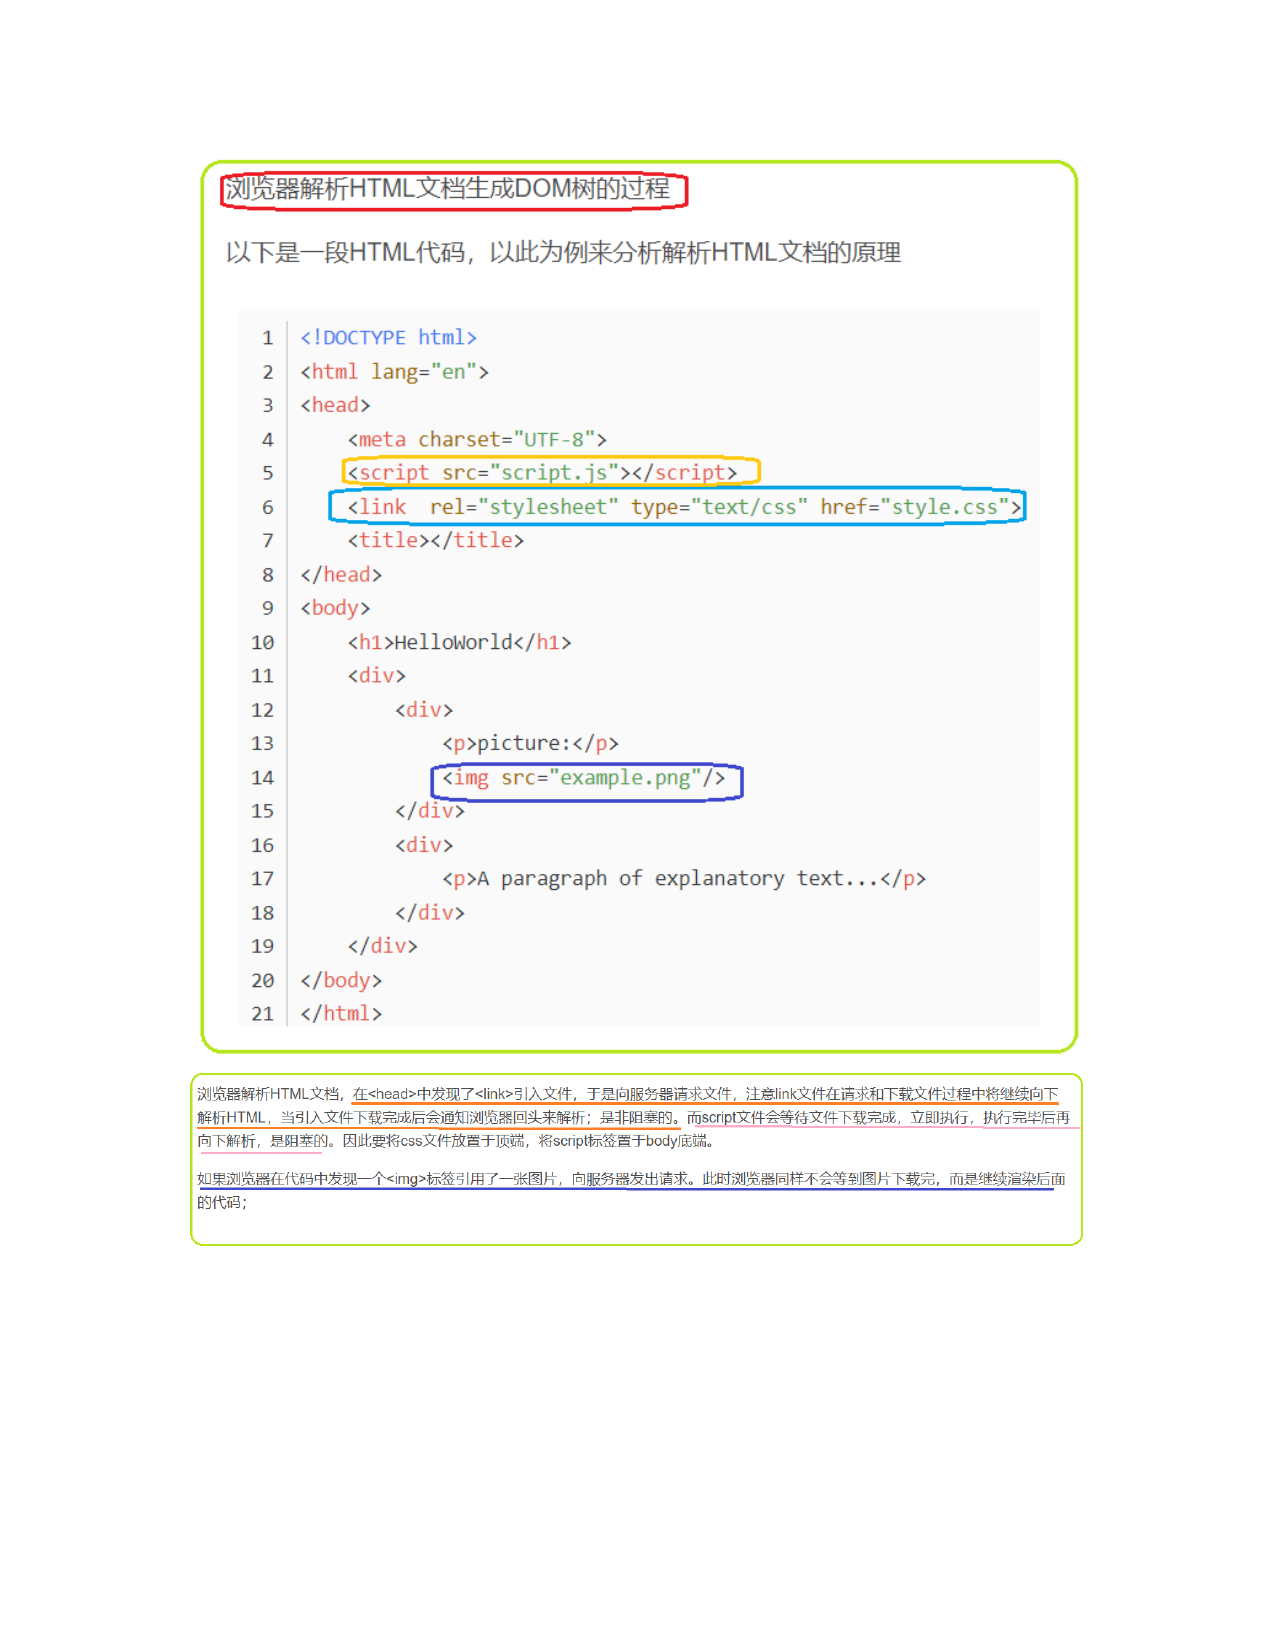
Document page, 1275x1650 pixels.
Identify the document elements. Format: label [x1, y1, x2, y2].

picture [187, 150, 1088, 1250]
